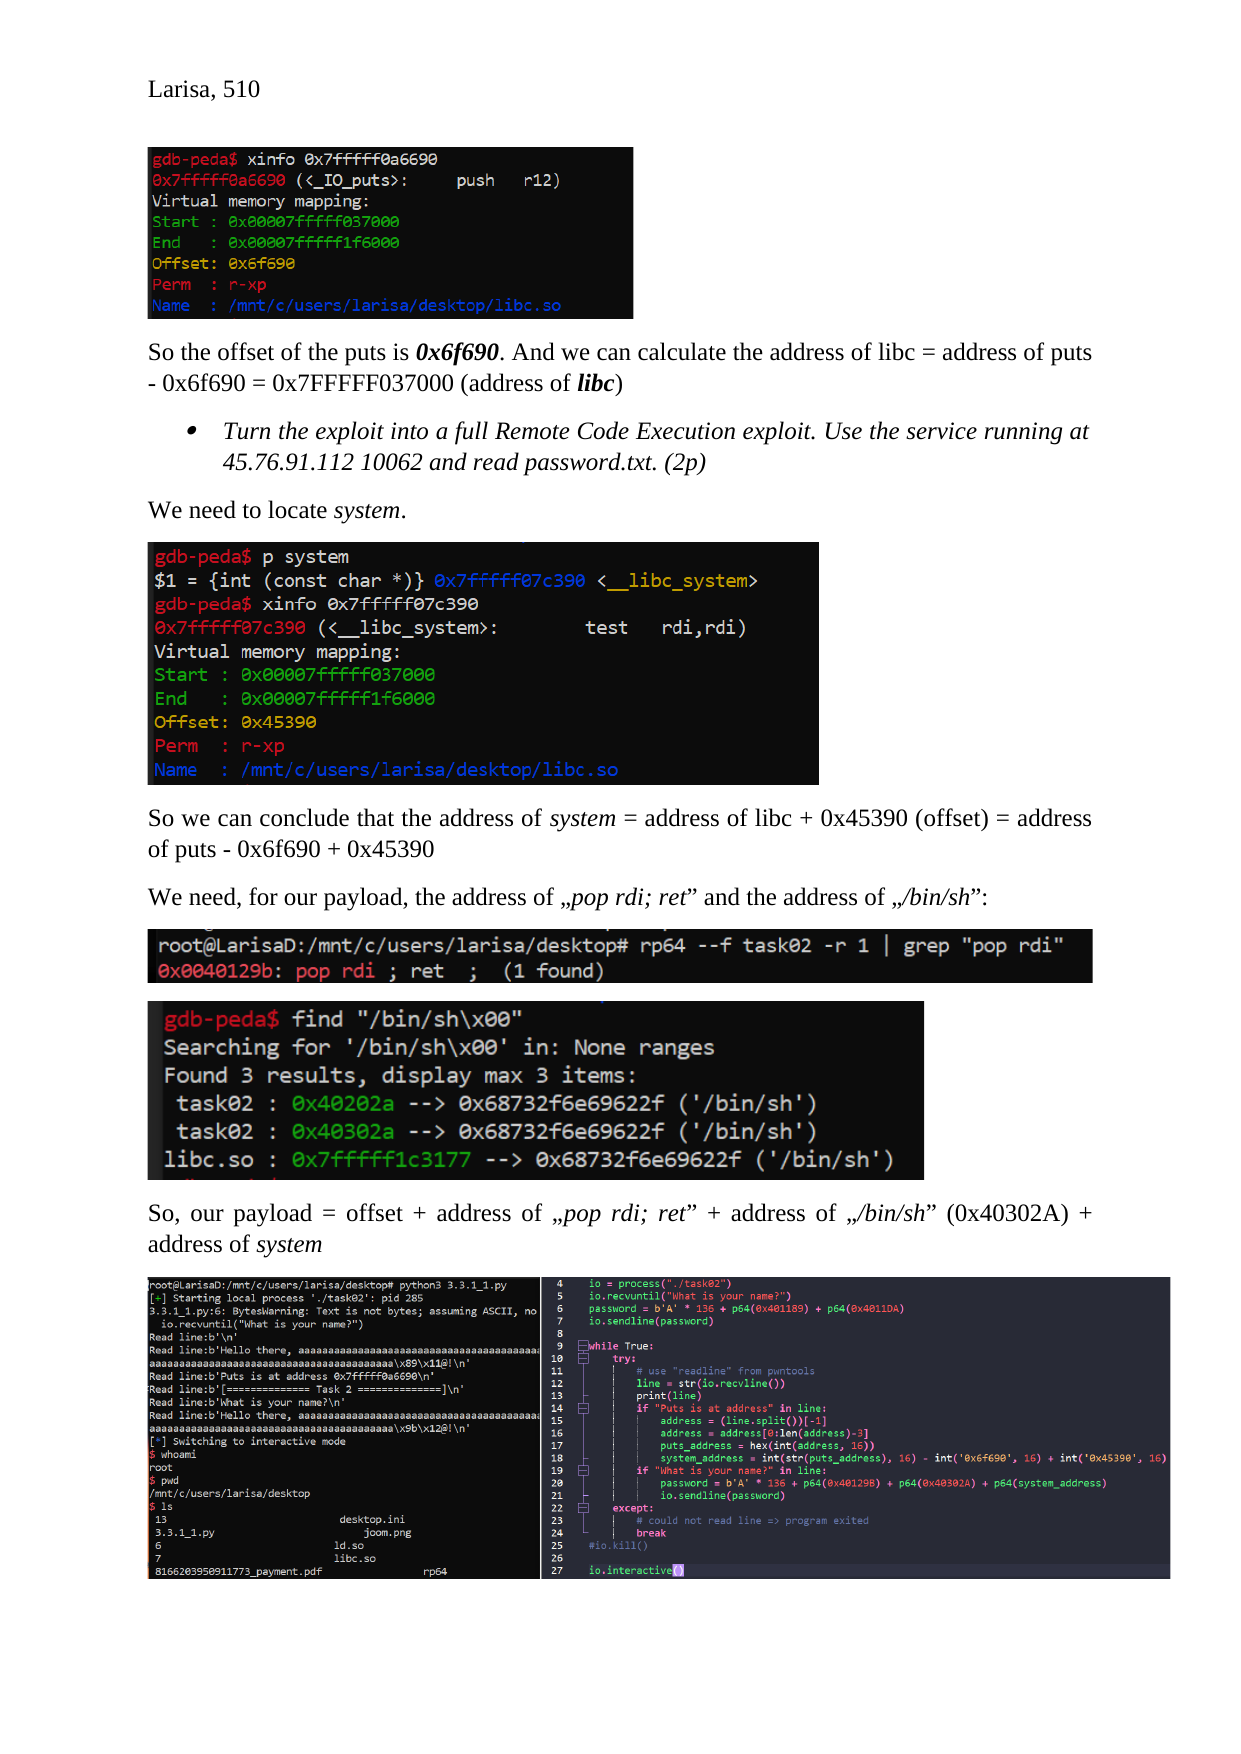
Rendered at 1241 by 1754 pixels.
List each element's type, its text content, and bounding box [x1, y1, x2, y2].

text We need, for our payload, the address of „pop rdi; ret” and the address of „/bin/sh”: [148, 882, 1093, 911]
text We need to locate system. [148, 495, 1093, 523]
text So the offset of the puts is 0x6f690. And we can calculate the address of libc = address of puts - 0x6f690 = 0x7FFFFF037000 (address of libc) [148, 337, 1093, 397]
picture [147, 147, 634, 319]
picture [147, 542, 819, 785]
list Turn the exploit into a full Remote Code Execution exploit. Use the service running at 45.76.91.112 10062 and read password.txt. (2p) [185, 416, 1093, 476]
picture [147, 929, 1093, 983]
text So, our payload = offset + address of „pop rdi; ret” + address of „/bin/sh” (0x40302A) + address of system [148, 1198, 1093, 1258]
picture [147, 1277, 1171, 1579]
picture [147, 1001, 925, 1180]
text So we can conclude that the address of system = address of libc + 0x45390 (offset) = address of puts - 0x6f690 + 0x45390 [148, 803, 1093, 863]
